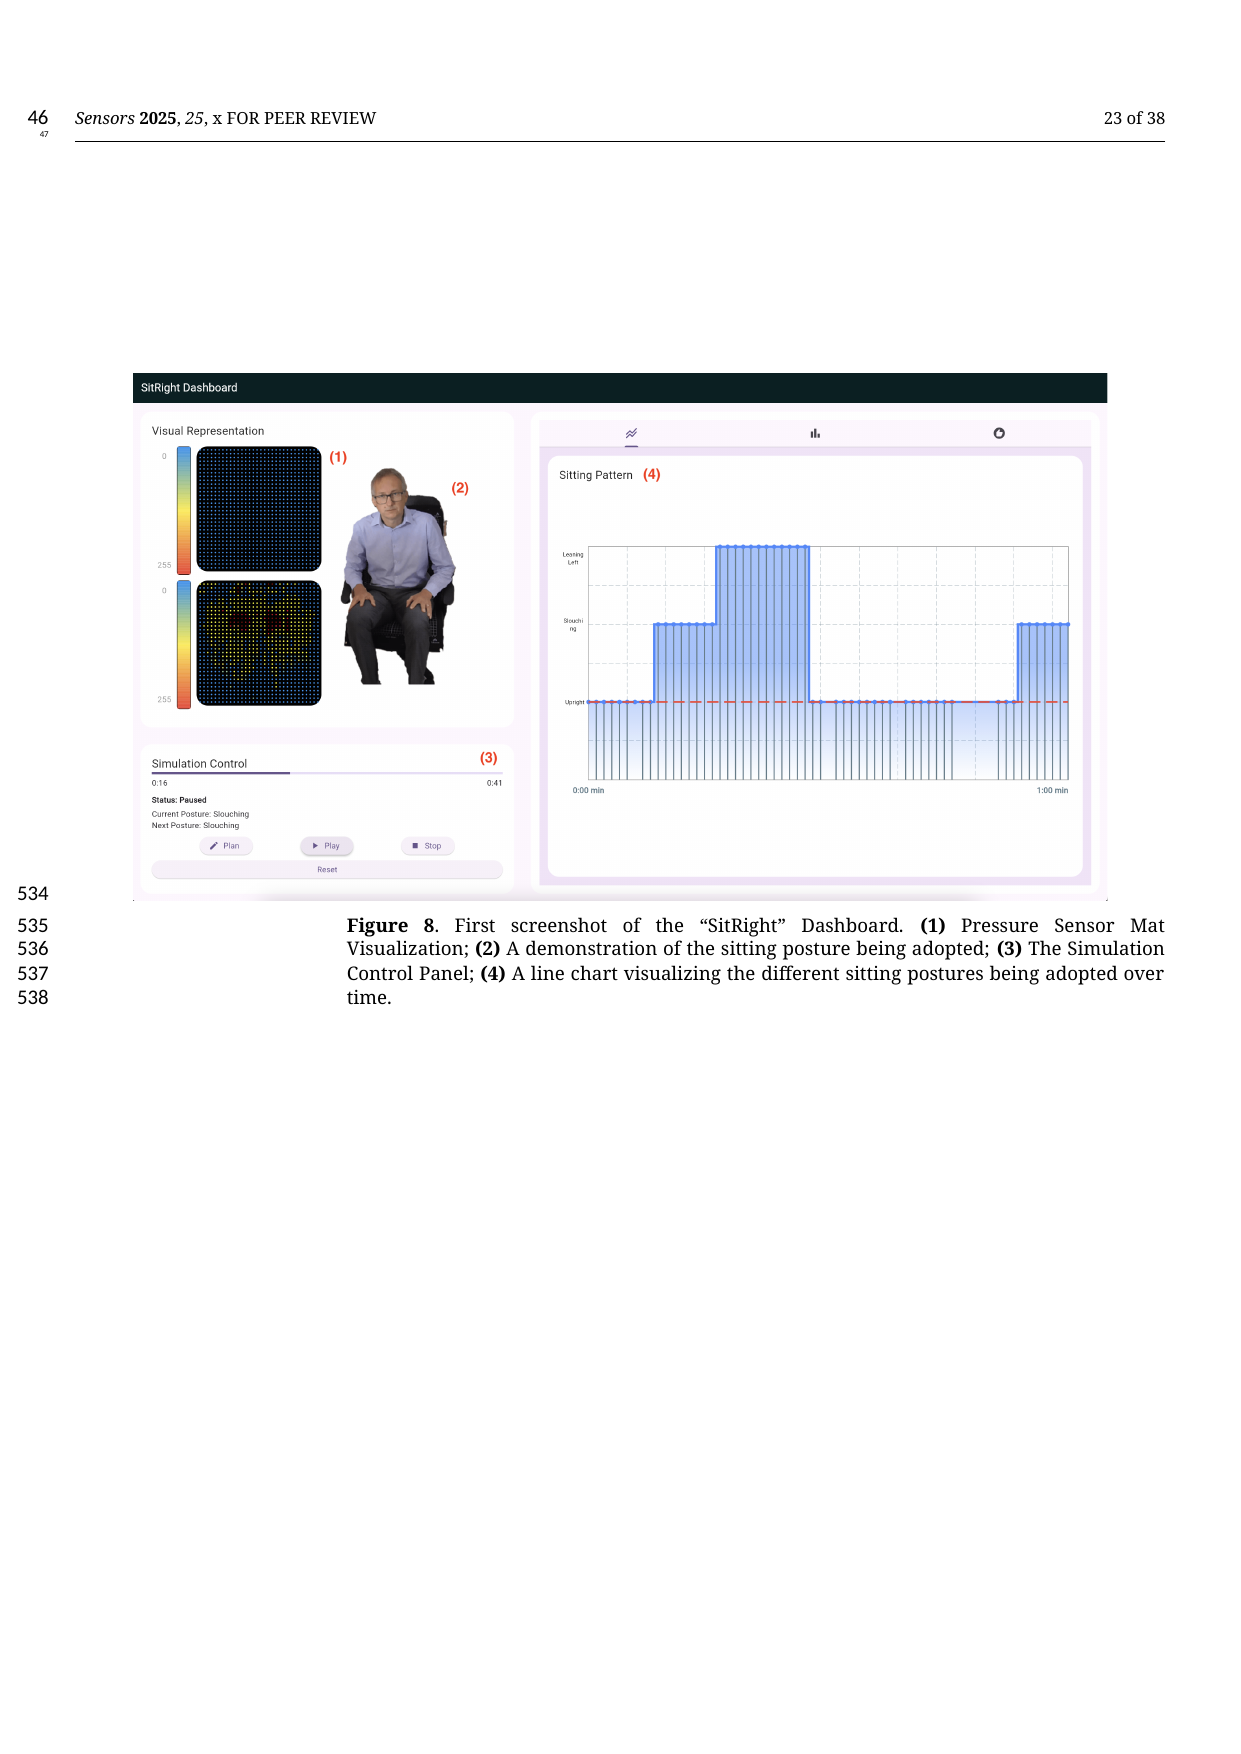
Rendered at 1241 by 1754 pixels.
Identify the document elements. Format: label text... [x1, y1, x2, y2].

text Figure 8. First screenshot of the “SitRight” Dashboard. (1) Pressure Sensor Mat Visualization; (2) A demonstration of the sitting posture being adopted; (3) The Simulation Control Panel; (4) A line chart visualizing the different sitting postures being adopted over time. [347, 913, 1165, 1010]
picture [133, 373, 1108, 901]
